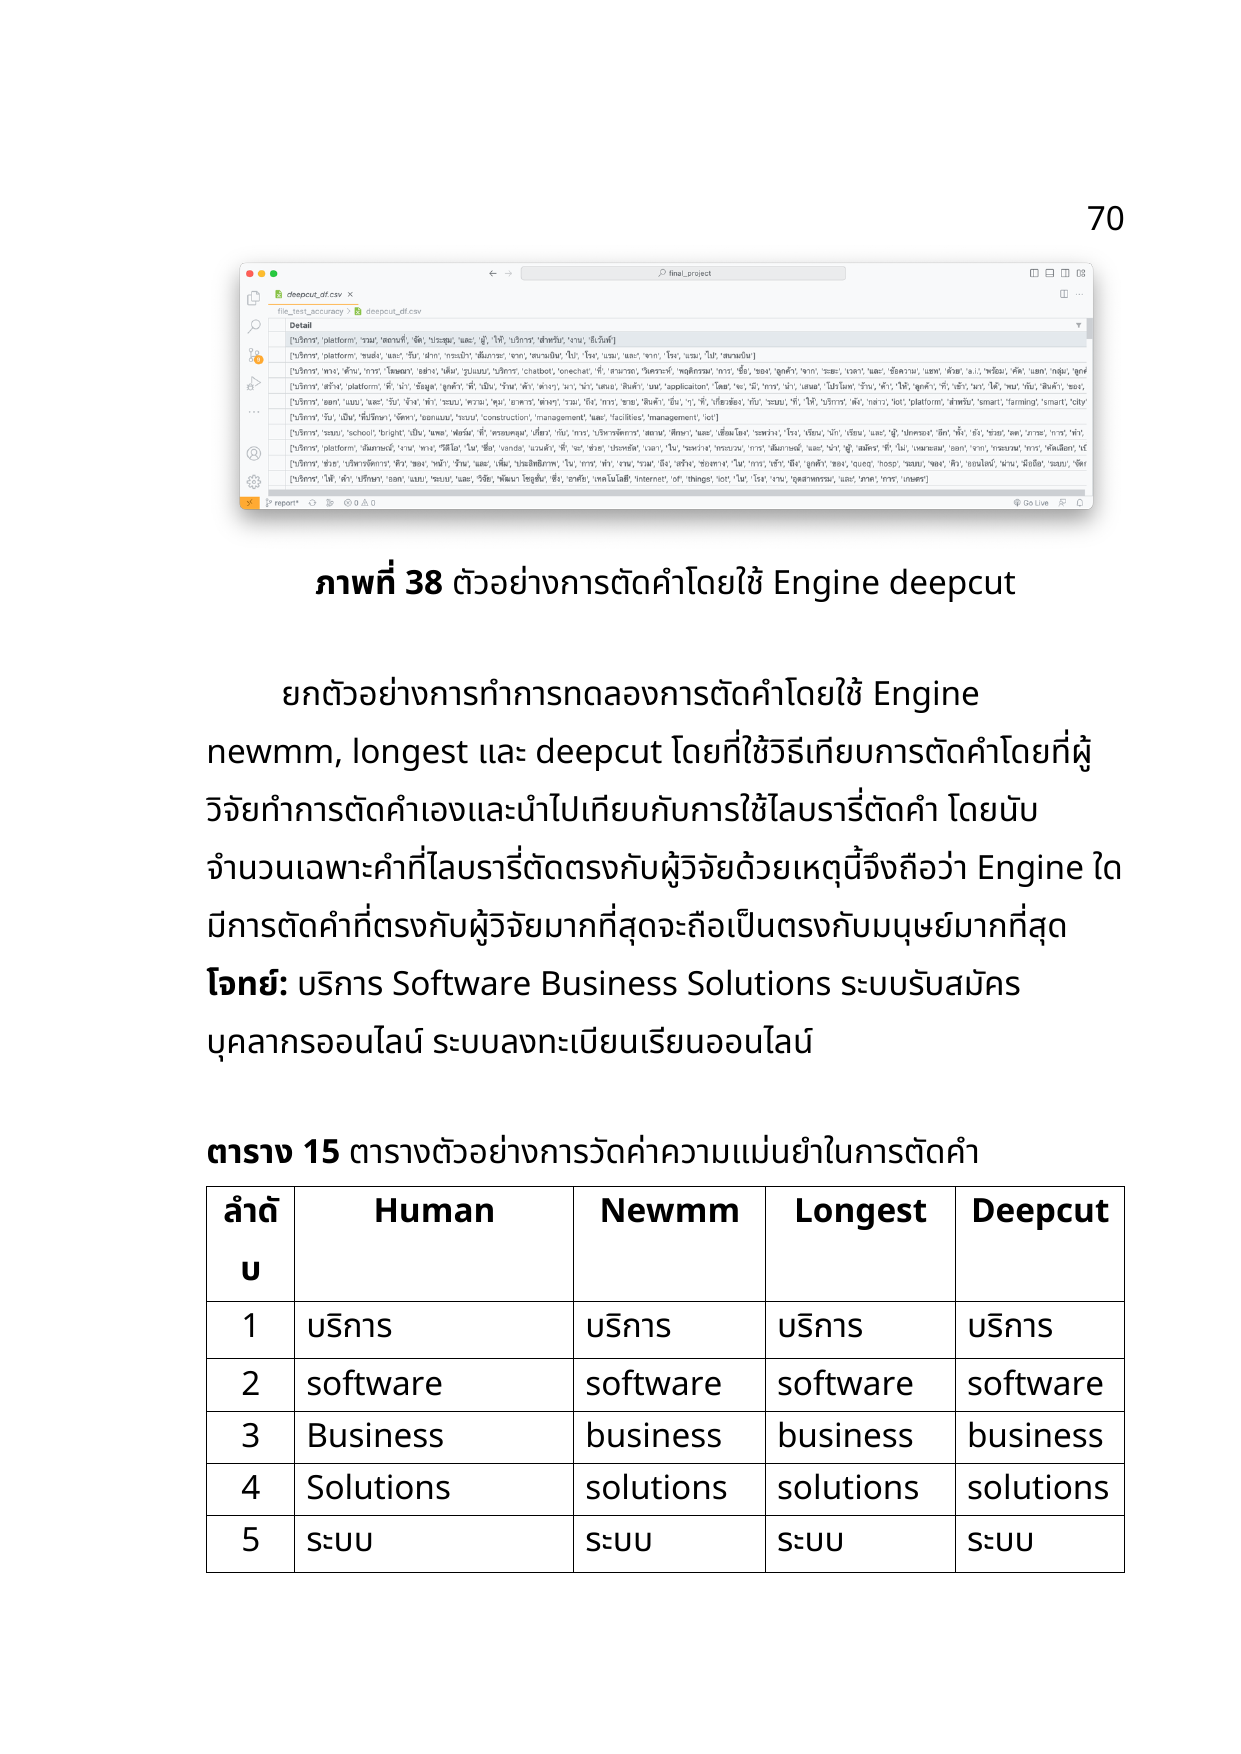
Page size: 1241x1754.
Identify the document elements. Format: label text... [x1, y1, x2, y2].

text ตาราง 15 ตารางตัวอย่างการวัดค่าความแม่นยำในการตัดคำ [206, 1128, 1125, 1178]
text ภาพที่ 38 ตัวอย่างการตัดคำโดยใช้ Engine deepcut [206, 559, 1125, 610]
text โจทย์: บริการ Software Business Solutions ระบบรับสมัครบุคลากรออนไลน์ ระบบลงทะเบียนเรียนออนไลน์ [206, 960, 1125, 1068]
table_cell 3 [207, 1412, 294, 1463]
table_cell บริการ [766, 1302, 955, 1358]
table_cell บริการ [295, 1302, 573, 1358]
table_cell 2 [207, 1359, 294, 1411]
table_cell ระบบ [574, 1516, 765, 1572]
table_cell software [574, 1359, 765, 1411]
table_cell บริการ [574, 1302, 765, 1358]
table_cell solutions [956, 1464, 1124, 1515]
table_cell ระบบ [766, 1516, 955, 1572]
table_cell business [956, 1412, 1124, 1463]
table_cell 5 [207, 1516, 294, 1572]
table_cell business [766, 1412, 955, 1463]
table_cell ระบบ [956, 1516, 1124, 1572]
picture [206, 240, 1125, 553]
table_header ลำดับ [207, 1187, 294, 1301]
table_cell 4 [207, 1464, 294, 1515]
table_header Longest [766, 1187, 955, 1301]
table_header Deepcut [956, 1187, 1124, 1301]
table_cell business [574, 1412, 765, 1463]
table_cell software [766, 1359, 955, 1411]
table_cell Business [295, 1412, 573, 1463]
table_cell software [295, 1359, 573, 1411]
table_header Human [295, 1187, 573, 1301]
table_cell solutions [574, 1464, 765, 1515]
table_cell solutions [766, 1464, 955, 1515]
table_cell Solutions [295, 1464, 573, 1515]
table_header Newmm [574, 1187, 765, 1301]
text ยกตัวอย่างการทำการทดลองการตัดคำโดยใช้ Engine newmm, longest และ deepcut โดยที่ใช้วิธีเทียบการตัดคำโดยที่ผู้วิจัยทำการตัดคำเองและนำไปเทียบกับการใช้ไลบรารี่ตัดคำ โดยนับจำนวนเฉพาะคำที่ไลบรารี่ตัดตรงกับผู้วิจัยด้วยเหตุนี้จึงถือว่า Engine ใดมีการตัดคำที่ตรงกับผู้วิจัยมากที่สุดจะถือเป็นตรงกับมนุษย์มากที่สุด [206, 669, 1125, 952]
table_cell 1 [207, 1302, 294, 1358]
table_cell ระบบ [295, 1516, 573, 1572]
table_cell software [956, 1359, 1124, 1411]
table_cell บริการ [956, 1302, 1124, 1358]
